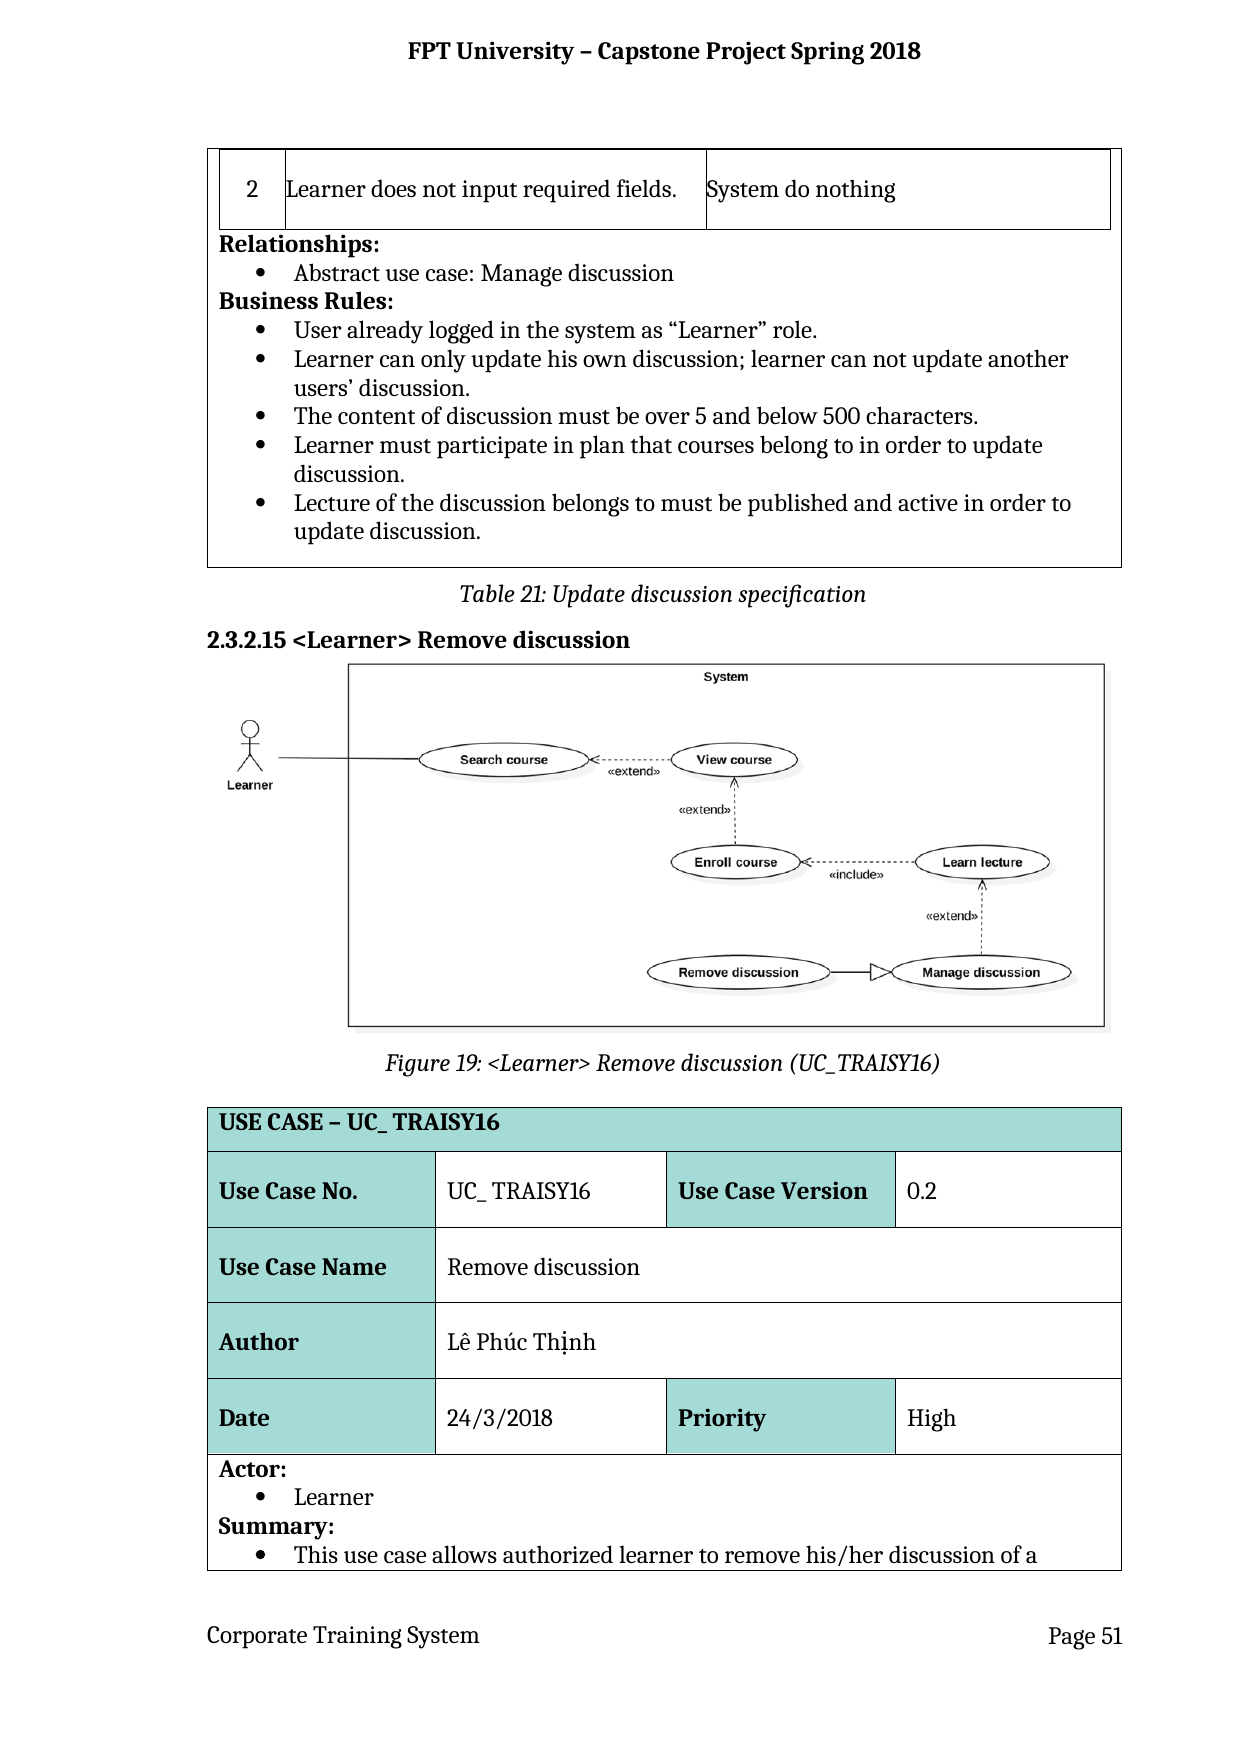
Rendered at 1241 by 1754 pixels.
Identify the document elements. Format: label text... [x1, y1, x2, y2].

text Figure 19: <Learner> Remove discussion (UC_TRAISY16) [207, 1049, 1122, 1077]
table_cell High [896, 1379, 1121, 1453]
table_header USE CASE – UC_ TRAISY16 [208, 1108, 1121, 1151]
table_cell 24/3/2018 [436, 1379, 666, 1453]
table_cell Use Case Name [208, 1228, 435, 1302]
table_cell Author [208, 1303, 435, 1378]
table_cell Use Case No. [208, 1152, 435, 1227]
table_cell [208, 1455, 1121, 1569]
table_cell UC_ TRAISY16 [436, 1152, 666, 1227]
table_cell 0.2 [896, 1152, 1121, 1227]
table_cell Remove discussion [436, 1228, 1121, 1302]
picture [215, 654, 1114, 1034]
table_cell Lê Phúc Thịnh [436, 1303, 1121, 1378]
list Table 21: Update discussion specification [207, 580, 1122, 609]
table_cell Use Case Version [667, 1152, 895, 1227]
table_cell Priority [667, 1379, 895, 1453]
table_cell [208, 149, 1121, 567]
text 2.3.2.15 <Learner> Remove discussion [207, 626, 1122, 654]
table_cell Date [208, 1379, 435, 1453]
